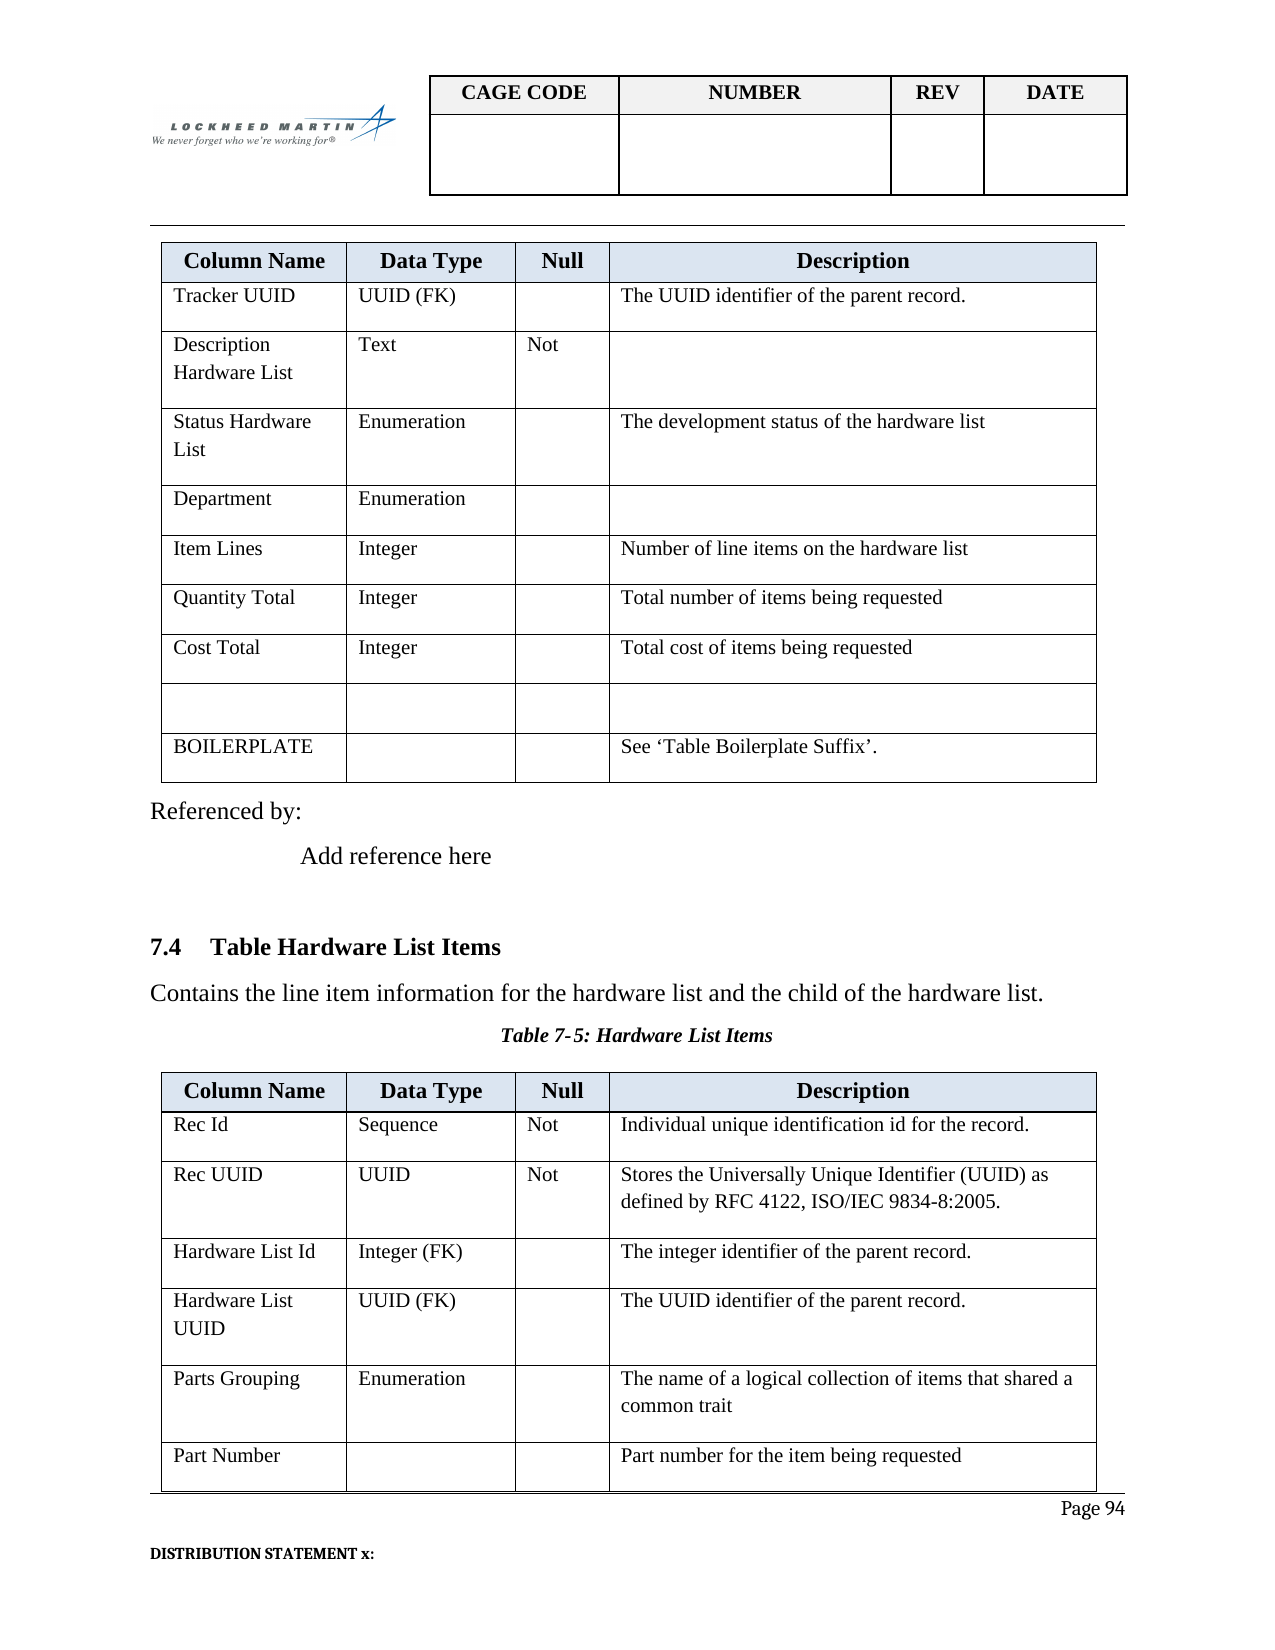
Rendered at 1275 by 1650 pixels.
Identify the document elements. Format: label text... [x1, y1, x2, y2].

table_header Data Type [347, 1073, 515, 1111]
table_cell [347, 1443, 515, 1491]
table_cell Sequence [347, 1113, 515, 1161]
text Add reference here [300, 841, 1125, 870]
table_cell UUID (FK) [347, 283, 515, 331]
text Contains the line item information for the hardware list and the child of the hardware list. [150, 978, 1125, 1007]
table_cell Part number for the item being requested [610, 1443, 1096, 1491]
table_cell The name of a logical collection of items that shared a common trait [610, 1366, 1096, 1442]
table_cell [347, 734, 515, 782]
table_cell Not [516, 332, 609, 408]
table_header Column Name [162, 1073, 346, 1111]
table_cell Text [347, 332, 515, 408]
table_cell UUID [347, 1162, 515, 1238]
table_header Null [516, 1073, 609, 1111]
table_cell [516, 1289, 609, 1364]
table_cell [516, 684, 609, 733]
table_cell The UUID identifier of the parent record. [610, 283, 1096, 331]
picture [152, 104, 397, 146]
table_cell Department [162, 486, 346, 535]
table_cell UUID (FK) [347, 1289, 515, 1364]
table_cell The UUID identifier of the parent record. [610, 1289, 1096, 1364]
table_cell [516, 283, 609, 331]
table_cell See ‘Table Boilerplate Suffix’. [610, 734, 1096, 782]
table_cell Number of line items on the hardware list [610, 536, 1096, 584]
table_cell Total cost of items being requested [610, 635, 1096, 683]
table_cell Status Hardware List [162, 409, 346, 485]
table_cell Hardware List UUID [162, 1289, 346, 1364]
table_cell Hardware List Id [162, 1239, 346, 1287]
table_cell [347, 684, 515, 733]
table_cell Rec Id [162, 1113, 346, 1161]
table_cell BOILERPLATE [162, 734, 346, 782]
text Referenced by: [150, 796, 1125, 824]
table_cell Integer [347, 536, 515, 584]
table_cell Quantity Total [162, 585, 346, 634]
table_cell Integer [347, 635, 515, 683]
table_header Description [610, 243, 1096, 282]
table_header Null [516, 243, 609, 282]
table_cell Part Number [162, 1443, 346, 1491]
table_cell [610, 486, 1096, 535]
table_cell Stores the Universally Unique Identifier (UUID) as defined by RFC 4122, ISO/IEC 9834-8:2005. [610, 1162, 1096, 1238]
table_cell Not [516, 1113, 609, 1161]
table_cell Enumeration [347, 1366, 515, 1442]
table_cell Not [516, 1162, 609, 1238]
table_cell [516, 1366, 609, 1442]
table_cell [610, 684, 1096, 733]
table_cell [516, 409, 609, 485]
table_cell Individual unique identification id for the record. [610, 1113, 1096, 1161]
table_cell Enumeration [347, 486, 515, 535]
table_cell [162, 684, 346, 733]
table_cell Enumeration [347, 409, 515, 485]
table_header Column Name [162, 243, 346, 282]
table_cell [516, 635, 609, 683]
table_header Description [610, 1073, 1096, 1111]
table_cell Cost Total [162, 635, 346, 683]
table_cell [516, 585, 609, 634]
subtitle Table Hardware List Items [150, 932, 1125, 961]
table_cell [516, 734, 609, 782]
table_cell The integer identifier of the parent record. [610, 1239, 1096, 1287]
table_cell Integer (FK) [347, 1239, 515, 1287]
table_cell Integer [347, 585, 515, 634]
table_cell The development status of the hardware list [610, 409, 1096, 485]
table_cell Rec UUID [162, 1162, 346, 1238]
table_cell Tracker UUID [162, 283, 346, 331]
table_cell Item Lines [162, 536, 346, 584]
table_header Data Type [347, 243, 515, 282]
table_cell Parts Grouping [162, 1366, 346, 1442]
table_cell Description Hardware List [162, 332, 346, 408]
table_cell Total number of items being requested [610, 585, 1096, 634]
table_cell [516, 1239, 609, 1287]
table_cell [610, 332, 1096, 408]
table_cell [516, 1443, 609, 1491]
table_cell [516, 486, 609, 535]
table_cell [516, 536, 609, 584]
